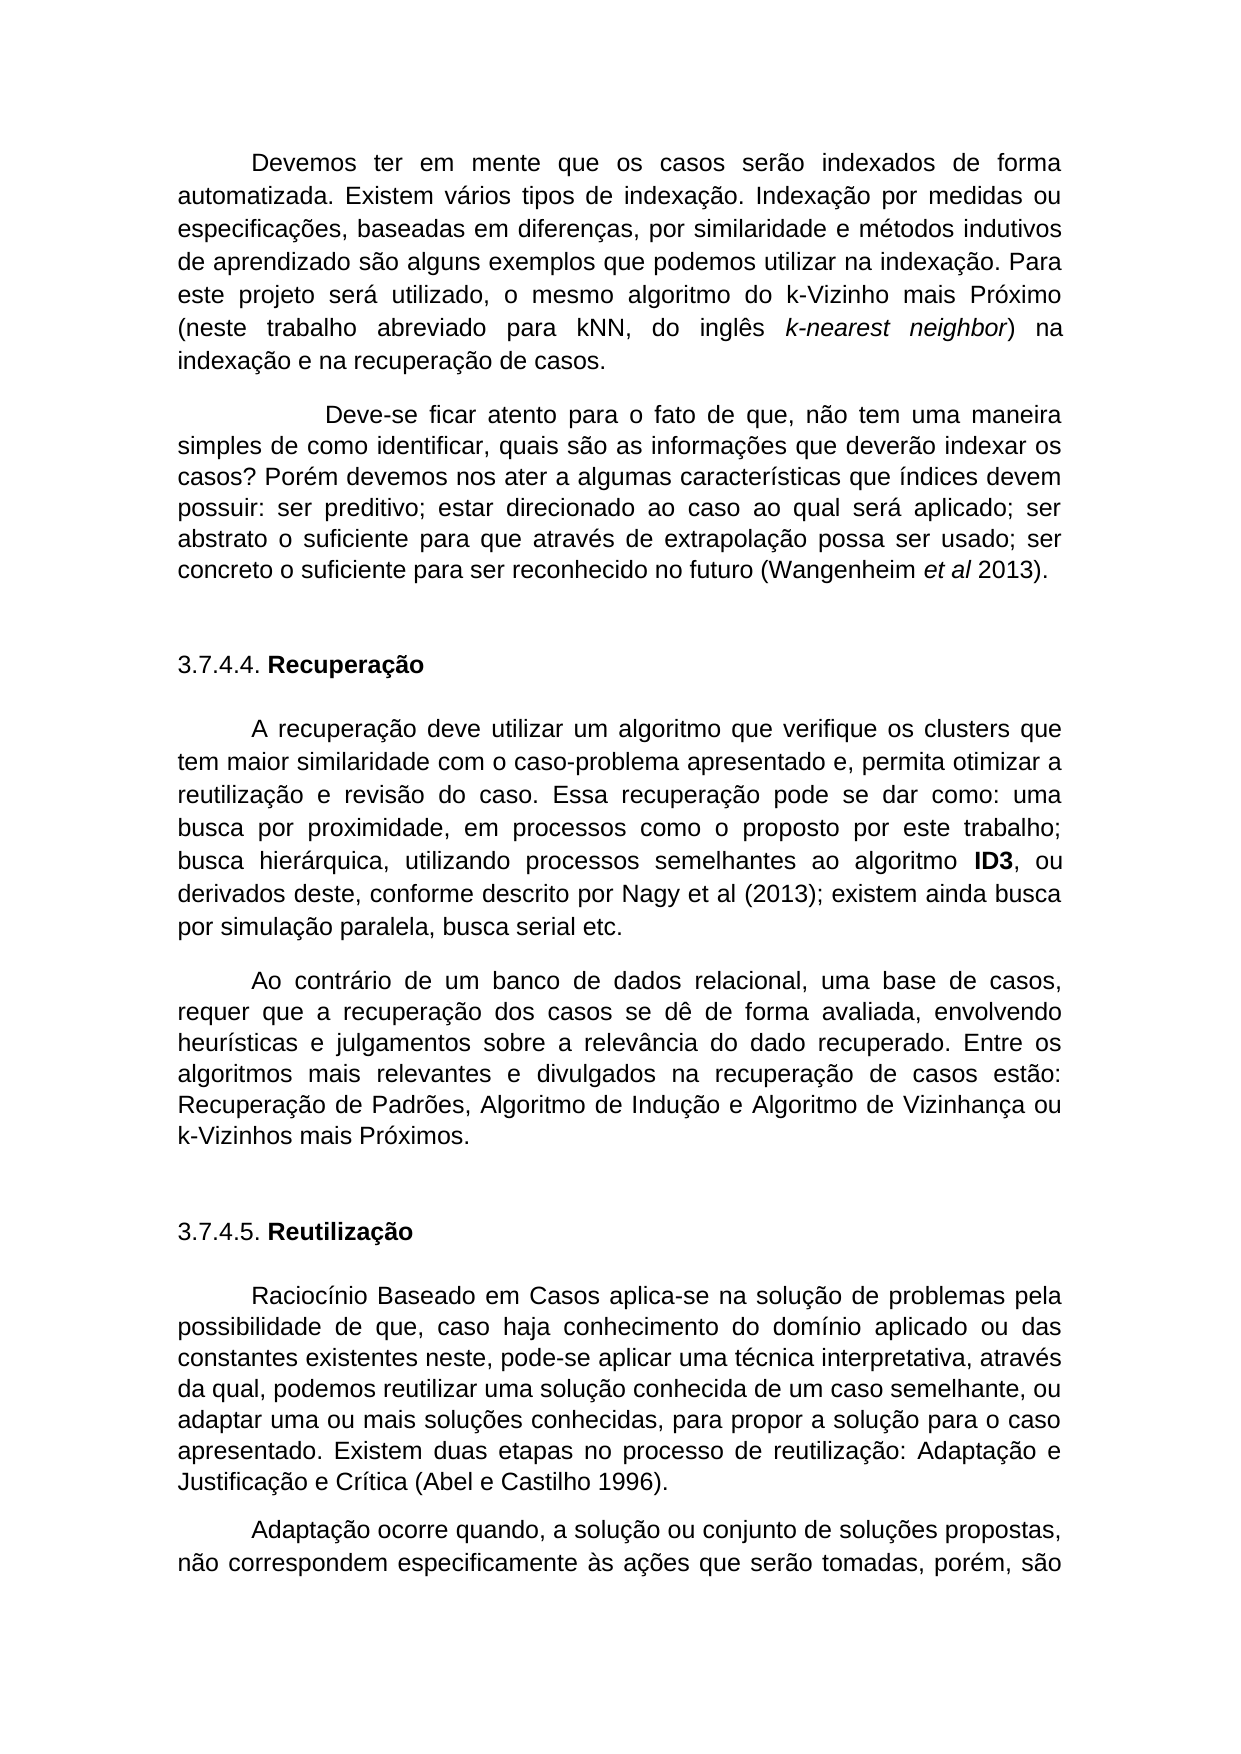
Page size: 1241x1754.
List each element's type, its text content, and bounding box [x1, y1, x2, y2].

text Raciocínio Baseado em Casos aplica-se na solução de problemas pela possibilidade de que, caso haja conhecimento do domínio aplicado ou das constantes existentes neste, pode-se aplicar uma técnica interpretativa, através da qual, podemos reutilizar uma solução conhecida de um caso semelhante, ou adaptar uma ou mais soluções conhecidas, para propor a solução para o caso apresentado. Existem duas etapas no processo de reutilização: Adaptação e Justificação e Crítica (Abel e Castilho 1996). [177, 1281, 1063, 1496]
text A recuperação deve utilizar um algoritmo que verifique os clusters que tem maior similaridade com o caso-problema apresentado e, permita otimizar a reutilização e revisão do caso. Essa recuperação pode se dar como: uma busca por proximidade, em processos como o proposto por este trabalho; busca hierárquica, utilizando processos semelhantes ao algoritmo ID3, ou derivados deste, conforme descrito por Nagy et al (2013); existem ainda busca por simulação paralela, busca serial etc. [177, 714, 1063, 941]
text Devemos ter em mente que os casos serão indexados de forma automatizada. Existem vários tipos de indexação. Indexação por medidas ou especificações, baseadas em diferenças, por similaridade e métodos indutivos de aprendizado são alguns exemplos que podemos utilizar na indexação. Para este projeto será utilizado, o mesmo algoritmo do k-Vizinho mais Próximo (neste trabalho abreviado para kNN, do inglês k-nearest neighbor) na indexação e na recuperação de casos. [177, 148, 1063, 374]
text Ao contrário de um banco de dados relacional, uma base de casos, requer que a recuperação dos casos se dê de forma avaliada, envolvendo heurísticas e julgamentos sobre a relevância do dado recuperado. Entre os algoritmos mais relevantes e divulgados na recuperação de casos estão: Recuperação de Padrões, Algoritmo de Indução e Algoritmo de Vizinhança ou k-Vizinhos mais Próximos. [177, 966, 1063, 1150]
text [177, 1515, 1063, 1576]
text Deve-se ficar atento para o fato de que, não tem uma maneira simples de como identificar, quais são as informações que deverão indexar os casos? Porém devemos nos ater a algumas características que índices devem possuir: ser preditivo; estar direcionado ao caso ao qual será aplicado; ser abstrato o suficiente para que através de extrapolação possa ser usado; ser concreto o suficiente para ser reconhecido no futuro (Wangenheim et al 2013). [177, 399, 1063, 583]
text 3.7.4.5. Reutilização [177, 1217, 1063, 1246]
text 3.7.4.4. Recuperação [177, 650, 1063, 679]
